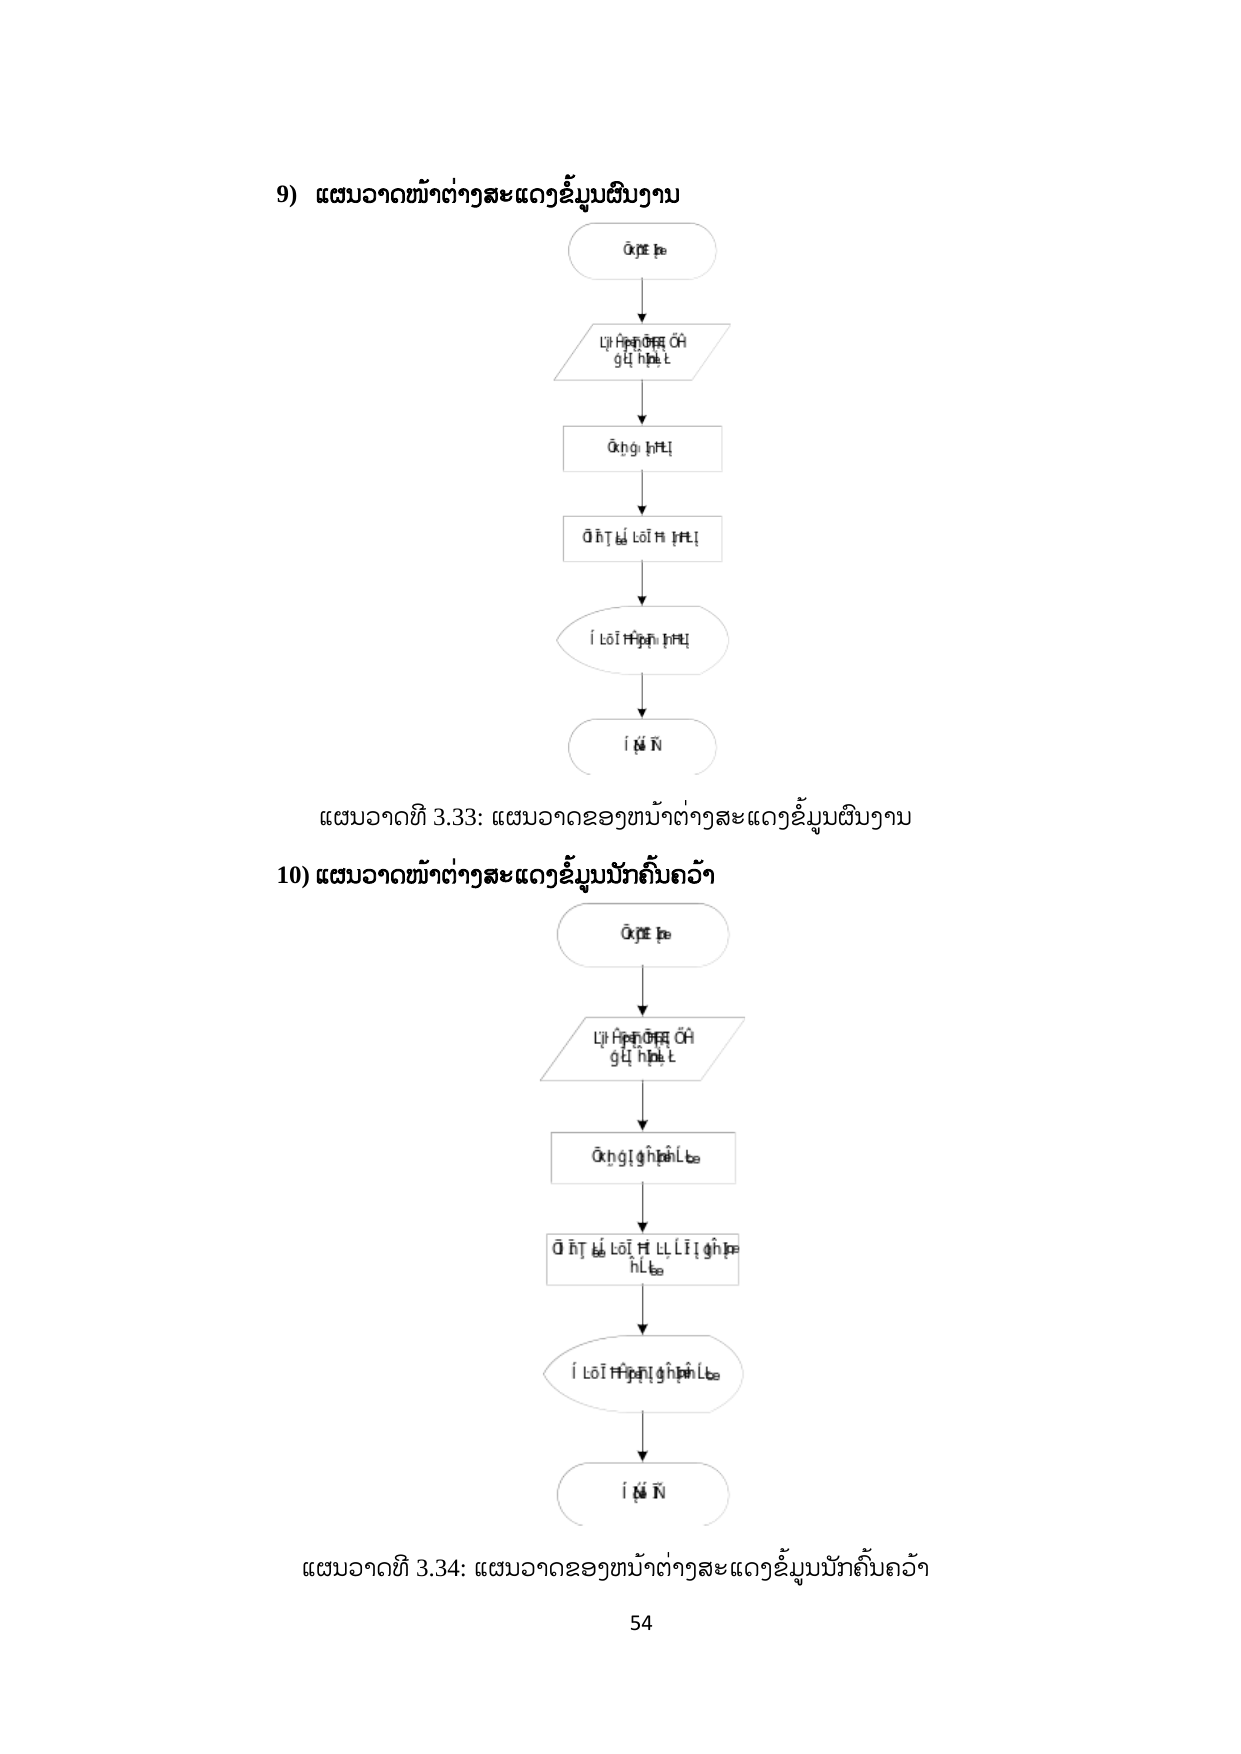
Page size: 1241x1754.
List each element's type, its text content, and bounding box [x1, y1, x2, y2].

subtitle ແຜນວາດໜ້າຕ່າງສະແດງຂໍ້ມູນຜົນງານ [276, 179, 581, 208]
subtitle ແຜນວາດໜ້າຕ່າງສະແດງຂໍ້ມູນນັກຄົ້ນຄວ້າ [276, 860, 1090, 888]
list ແຜນວາດທີ 3.34: ແຜນວາດຂອງຫນ້າຕ່າງສະແດງຂໍ້ມູນນັກຄົ້ນຄວ້າ [139, 1553, 1090, 1582]
subtitle ແຜນວາດໜ້າຕ່າງສະແດງຂໍ້ມູນຜົນງານ [568, 179, 1090, 208]
list ແຜນວາດທີ 3.33: ແຜນວາດຂອງຫນ້າຕ່າງສະແດງຂໍ້ມູນຜົນງານ [139, 802, 1090, 831]
